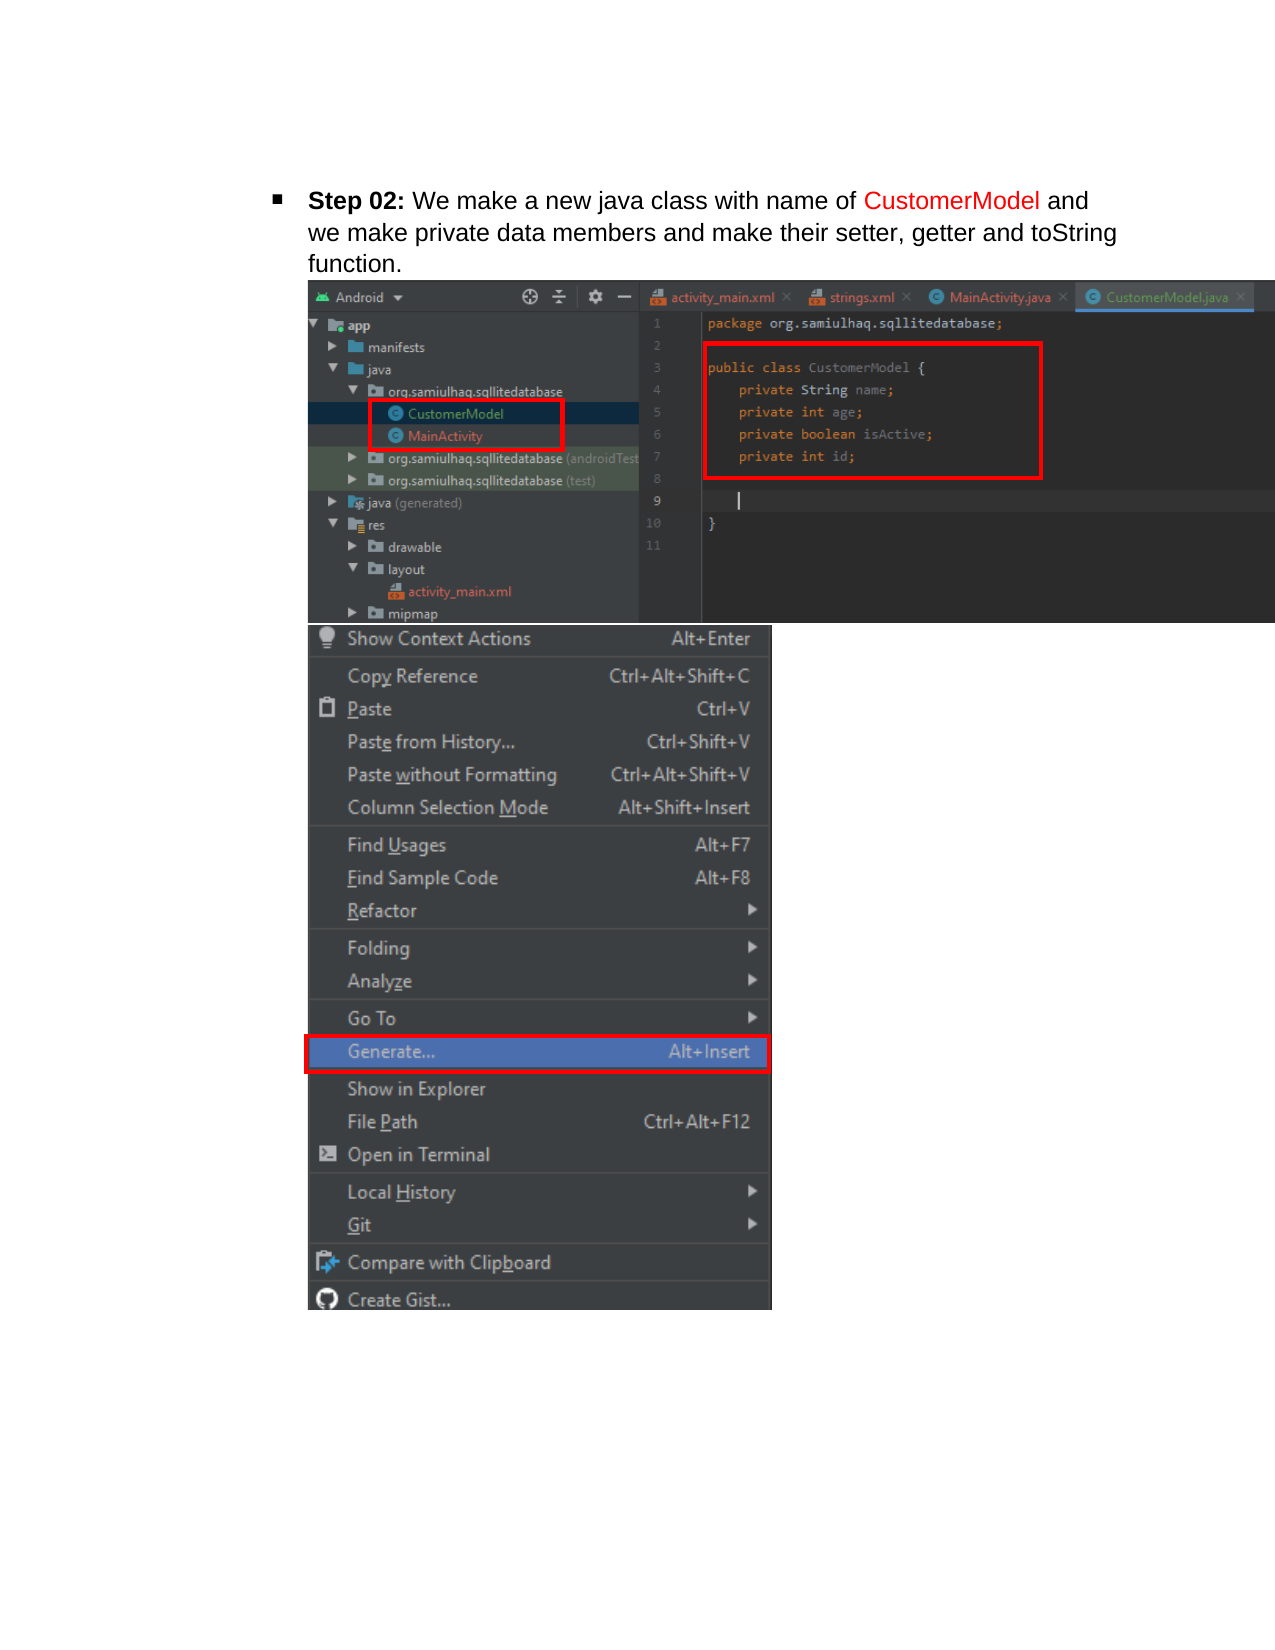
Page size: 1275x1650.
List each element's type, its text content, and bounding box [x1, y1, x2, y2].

picture [307, 280, 1275, 623]
picture [308, 1038, 767, 1070]
list Step 02: We make a new java class with name of CustomerModel and we make private data members and make their setter, getter and toString function. [270, 186, 1125, 278]
picture [307, 625, 772, 1310]
